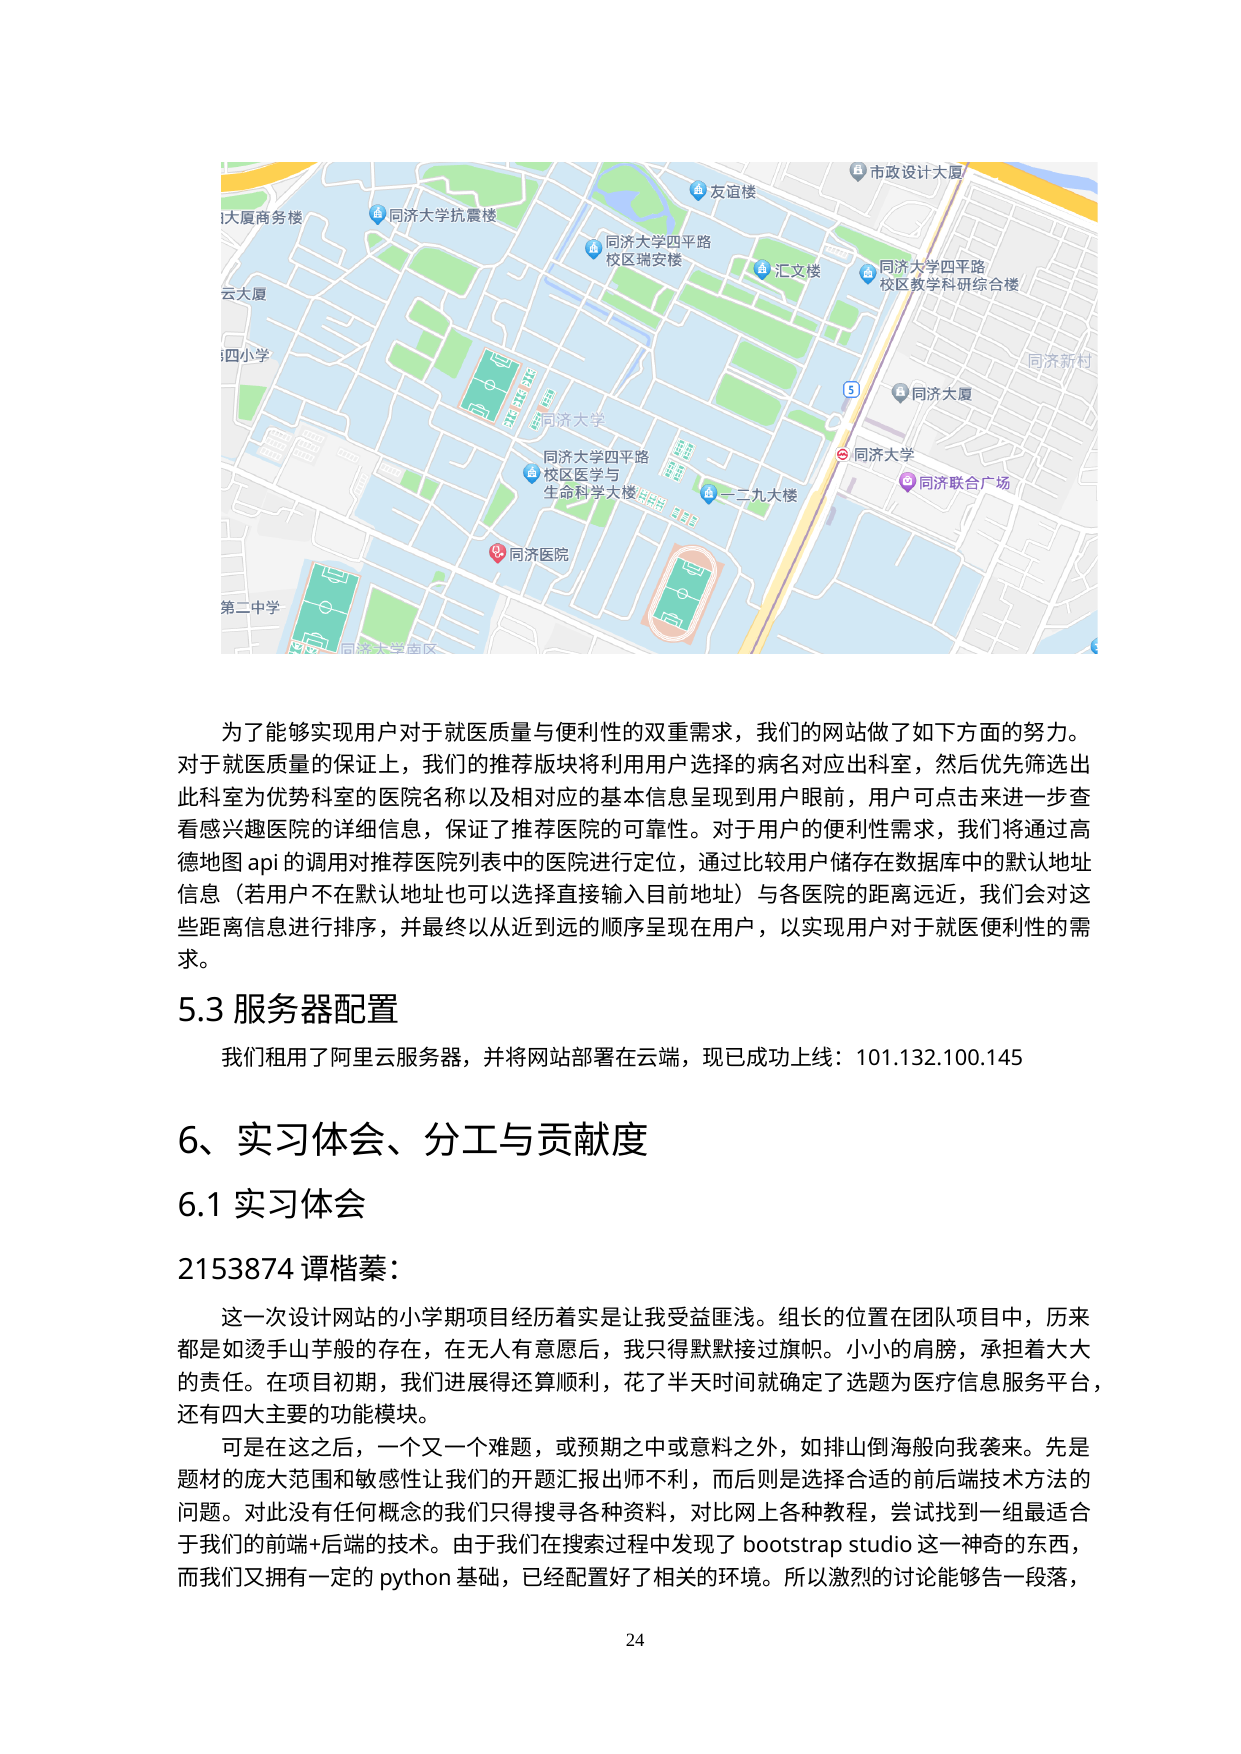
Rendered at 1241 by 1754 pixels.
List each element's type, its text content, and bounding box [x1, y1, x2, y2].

text 我们租用了阿里云服务器，并将网站部署在云端，现已成功上线：101.132.100.145 [177, 1039, 1092, 1072]
text 2153874谭楷蓁： [177, 1234, 1092, 1299]
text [177, 1429, 1092, 1592]
text 6.1 实习体会 [177, 1169, 1092, 1234]
picture [221, 162, 1098, 654]
text 为了能够实现用户对于就医质量与便利性的双重需求，我们的网站做了如下方面的努力。对于就医质量的保证上，我们的推荐版块将利用用户选择的病名对应出科室，然后优先筛选出此科室为优势科室的医院名称以及相对应的基本信息呈现到用户眼前，用户可点击来进一步查看感兴趣医院的详细信息，保证了推荐医院的可靠性。对于用户的便利性需求，我们将通过高德地图api的调用对推荐医院列表中的医院进行定位，通过比较用户储存在数据库中的默认地址信息（若用户不在默认地址也可以选择直接输入目前地址）与各医院的距离远近，我们会对这些距离信息进行排序，并最终以从近到远的顺序呈现在用户，以实现用户对于就医便利性的需求。 [177, 714, 1092, 974]
text 这一次设计网站的小学期项目经历着实是让我受益匪浅。组长的位置在团队项目中，历来都是如烫手山芋般的存在，在无人有意愿后，我只得默默接过旗帜。小小的肩膀，承担着大大的责任。在项目初期，我们进展得还算顺利，花了半天时间就确定了选题为医疗信息服务平台，还有四大主要的功能模块。 [177, 1299, 1092, 1429]
text 6、实习体会、分工与贡献度 [177, 1104, 1092, 1169]
text 5.3 服务器配置 [177, 974, 1092, 1039]
